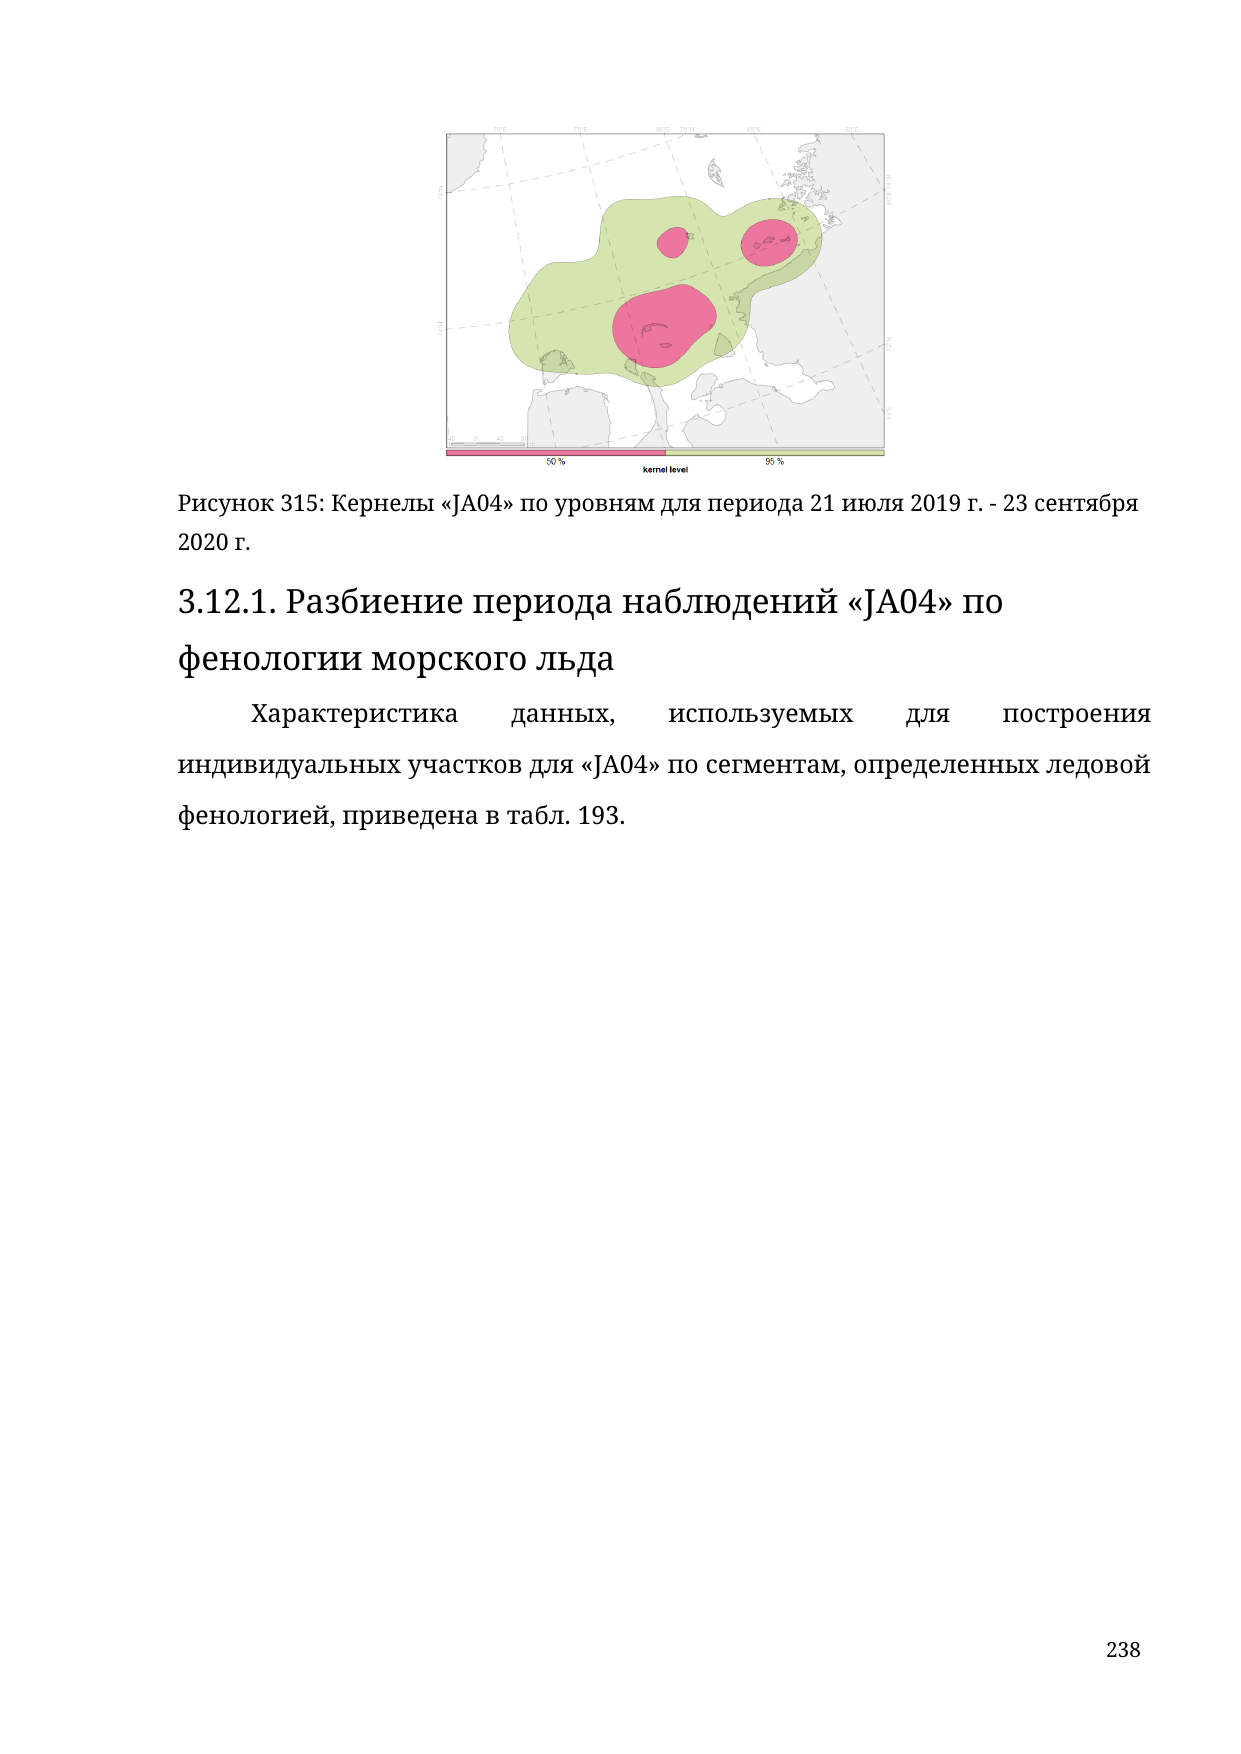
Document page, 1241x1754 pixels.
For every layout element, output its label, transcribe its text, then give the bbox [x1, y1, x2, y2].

picture [435, 124, 894, 475]
text Рисунок 315: Кернелы «JA04» по уровням для периода 21 июля 2019 г. - 23 сентября 2020 г. [177, 487, 1152, 557]
text Характеристика данных, используемых для построения индивидуальных участков для «JA04» по сегментам, определенных ледовой фенологией, приведена в табл. 193. [177, 696, 1152, 832]
subtitle Разбиение периода наблюдений «JA04» по фенологии морского льда [177, 578, 1152, 680]
